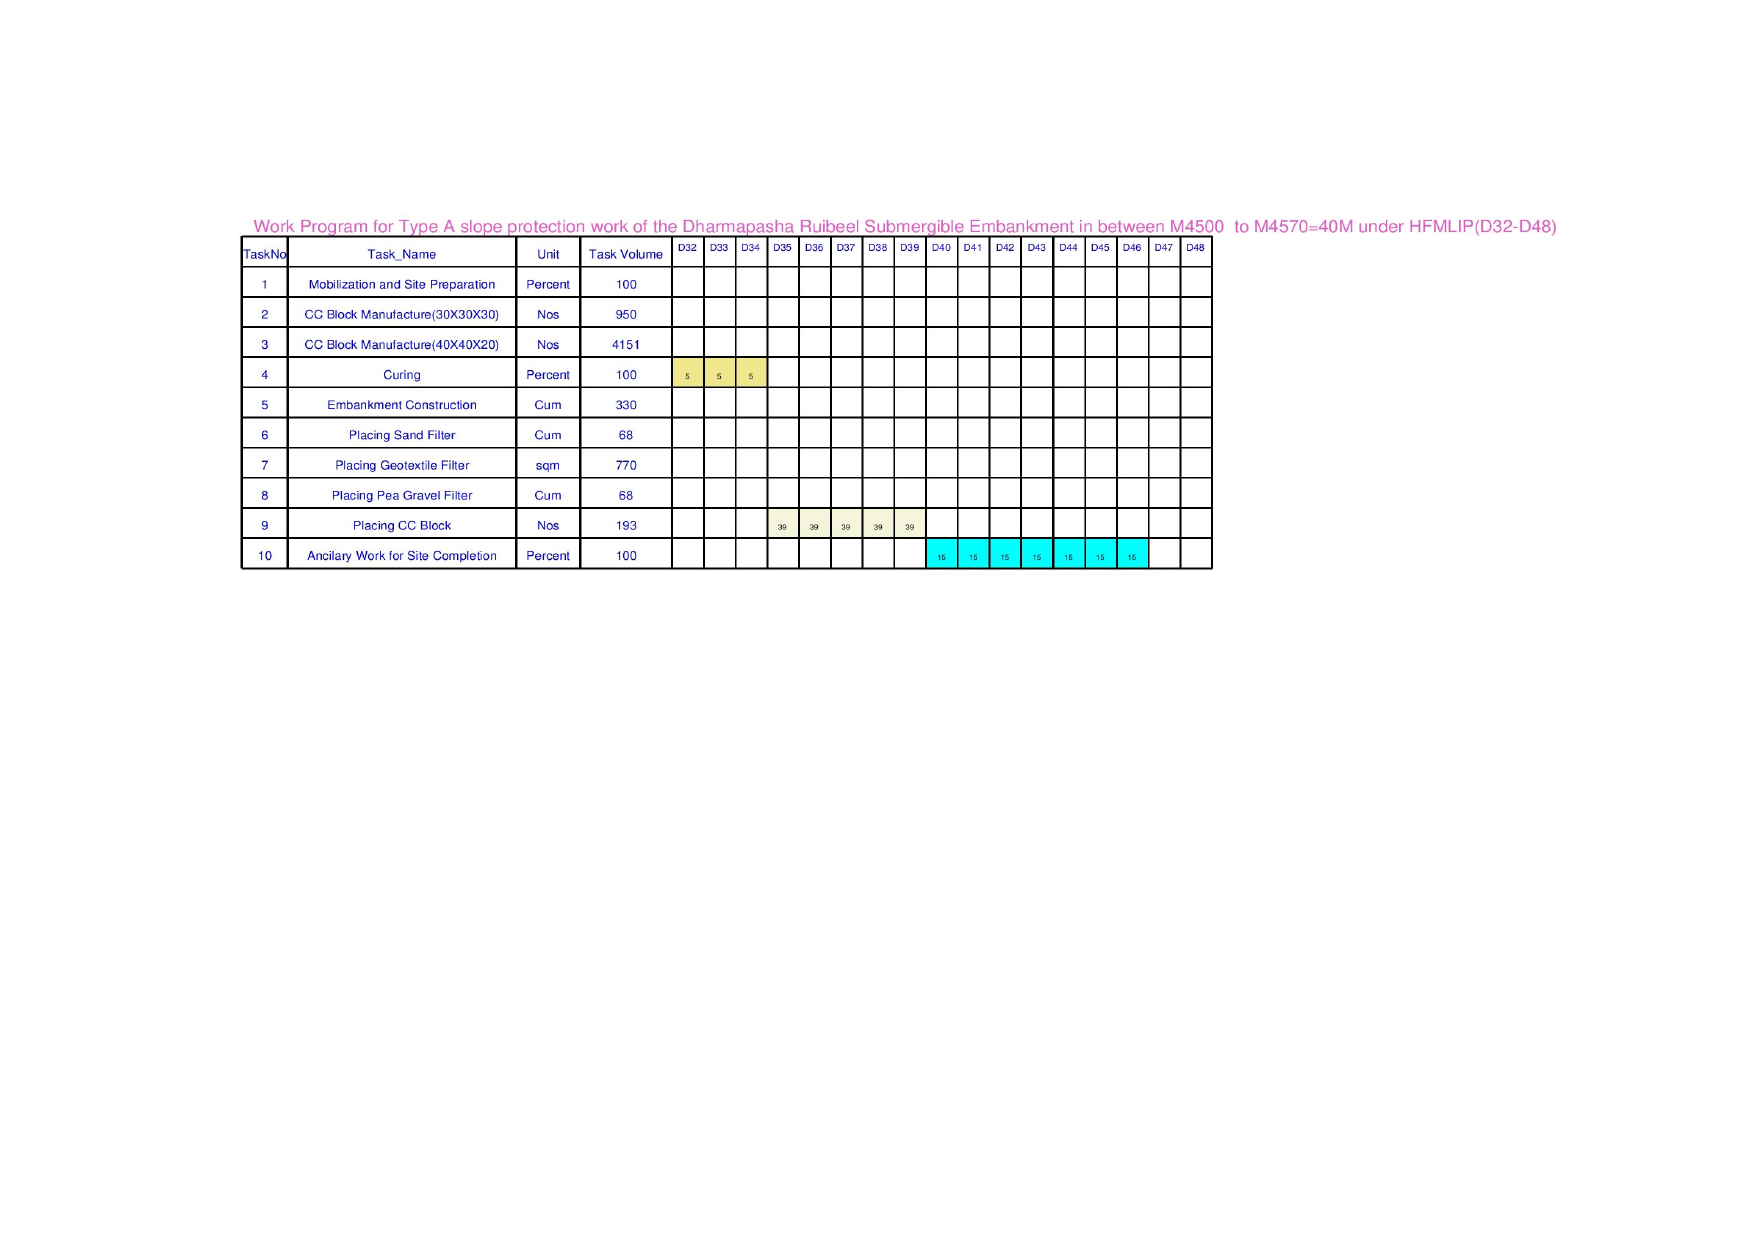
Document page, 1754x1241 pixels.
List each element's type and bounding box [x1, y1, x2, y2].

picture [150, 150, 1663, 1166]
